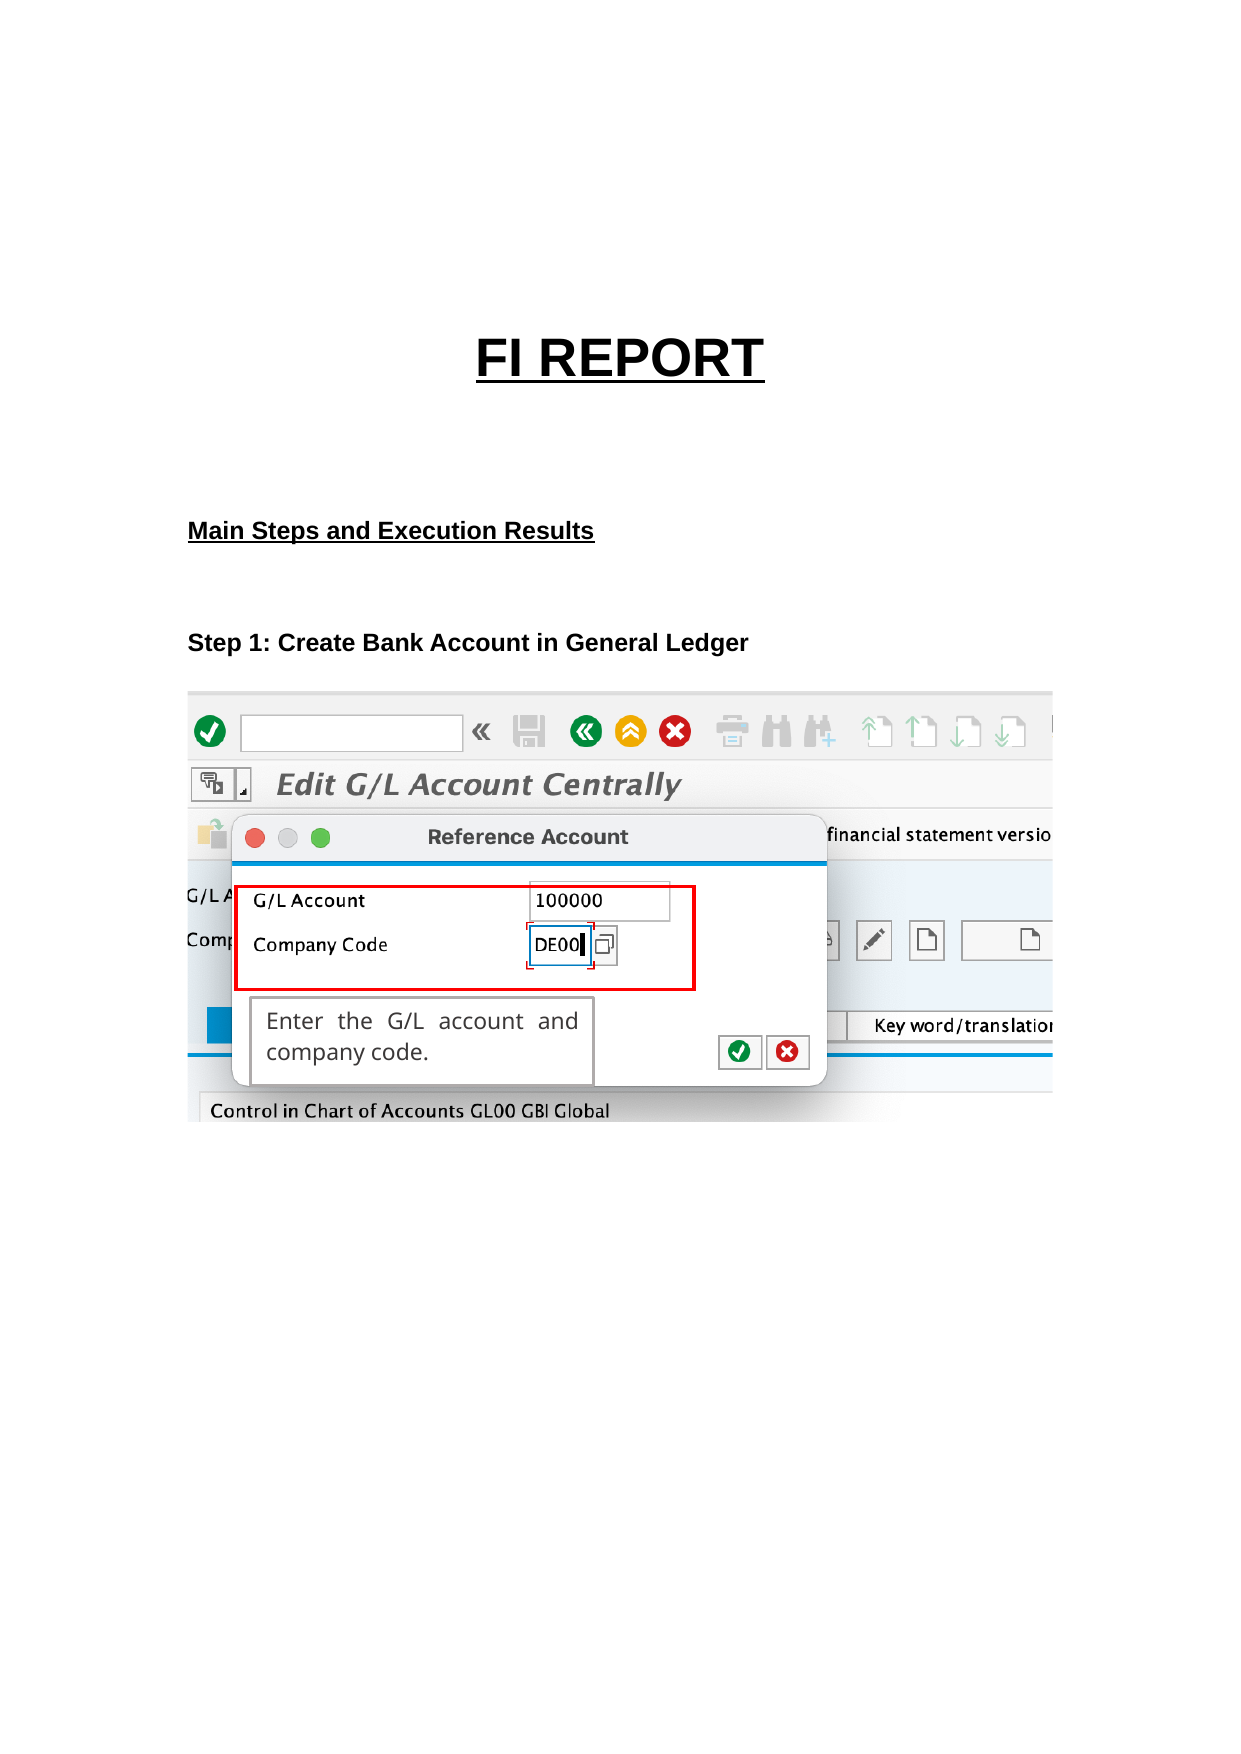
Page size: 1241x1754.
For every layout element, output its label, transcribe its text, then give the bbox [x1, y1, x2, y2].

picture [187, 691, 1053, 1122]
text FI REPORT [187, 324, 1053, 389]
text Step 1: Create Bank Account in General Ledger [187, 626, 1053, 659]
text Main Steps and Execution Results [187, 514, 1053, 547]
